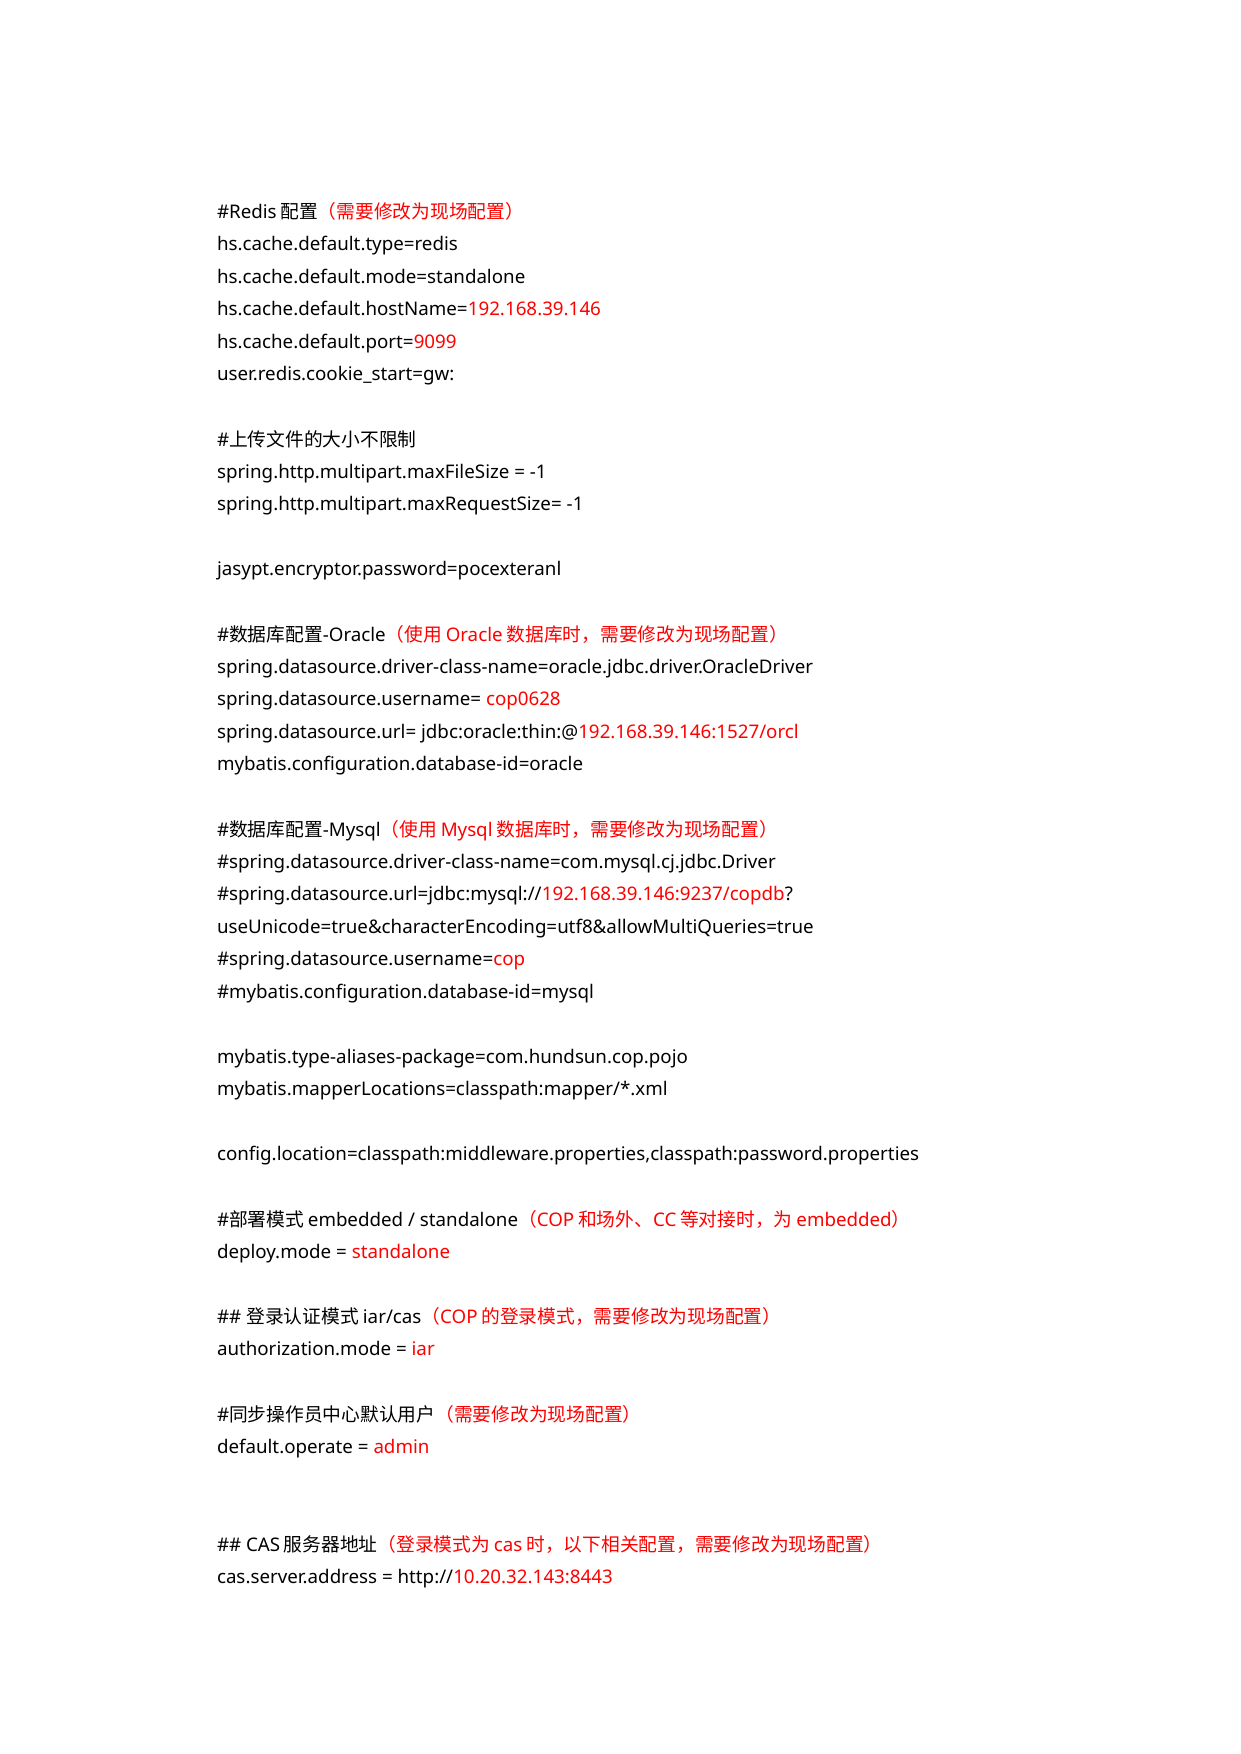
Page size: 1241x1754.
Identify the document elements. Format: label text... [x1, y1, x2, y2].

text deploy.mode = standalone [217, 1234, 1053, 1267]
text ## CAS服务器地址（登录模式为cas时，以下相关配置，需要修改为现场配置） [217, 1527, 1053, 1559]
text #spring.datasource.username=cop [217, 942, 1053, 974]
text #Redis配置（需要修改为现场配置） [217, 194, 1053, 227]
text authorization.mode = iar [217, 1332, 1053, 1364]
text hs.cache.default.port=9099 [217, 324, 1053, 357]
text #部署模式embedded / standalone（COP和场外、CC等对接时，为embedded） [217, 1202, 1053, 1234]
text mybatis.type-aliases-package=com.hundsun.cop.pojo [217, 1039, 1053, 1072]
text config.location=classpath:middleware.properties,classpath:password.properties [217, 1137, 1053, 1169]
text hs.cache.default.mode=standalone [217, 259, 1053, 292]
text hs.cache.default.type=redis [217, 227, 1053, 259]
text #spring.datasource.url=jdbc:mysql://192.168.39.146:9237/copdb?useUnicode=true&characterEncoding=utf8&allowMultiQueries=true [217, 877, 1053, 942]
text spring.http.multipart.maxRequestSize= -1 [217, 487, 1053, 519]
text spring.datasource.url= jdbc:oracle:thin:@192.168.39.146:1527/orcl [217, 714, 1053, 747]
text #spring.datasource.driver-class-name=com.mysql.cj.jdbc.Driver [217, 844, 1053, 877]
text spring.http.multipart.maxFileSize = -1 [217, 454, 1053, 487]
text cas.server.address = http://10.20.32.143:8443 [217, 1559, 1053, 1592]
text user.redis.cookie_start=gw: [217, 357, 1053, 389]
text mybatis.configuration.database-id=oracle [217, 747, 1053, 779]
text hs.cache.default.hostName=192.168.39.146 [217, 292, 1053, 324]
text #上传文件的大小不限制 [217, 422, 1053, 454]
text spring.datasource.driver-class-name=oracle.jdbc.driver.OracleDriver [217, 649, 1053, 682]
text #数据库配置-Mysql（使用Mysql数据库时，需要修改为现场配置） [217, 812, 1053, 844]
text #数据库配置-Oracle（使用Oracle数据库时，需要修改为现场配置） [217, 617, 1053, 649]
text mybatis.mapperLocations=classpath:mapper/*.xml [217, 1072, 1053, 1104]
text spring.datasource.username= cop0628 [217, 682, 1053, 714]
text #mybatis.configuration.database-id=mysql [217, 974, 1053, 1007]
text jasypt.encryptor.password=pocexteranl [217, 552, 1053, 584]
text ## 登录认证模式 iar/cas（COP的登录模式，需要修改为现场配置） [217, 1299, 1053, 1332]
text #同步操作员中心默认用户（需要修改为现场配置） default.operate = admin [217, 1397, 1053, 1462]
